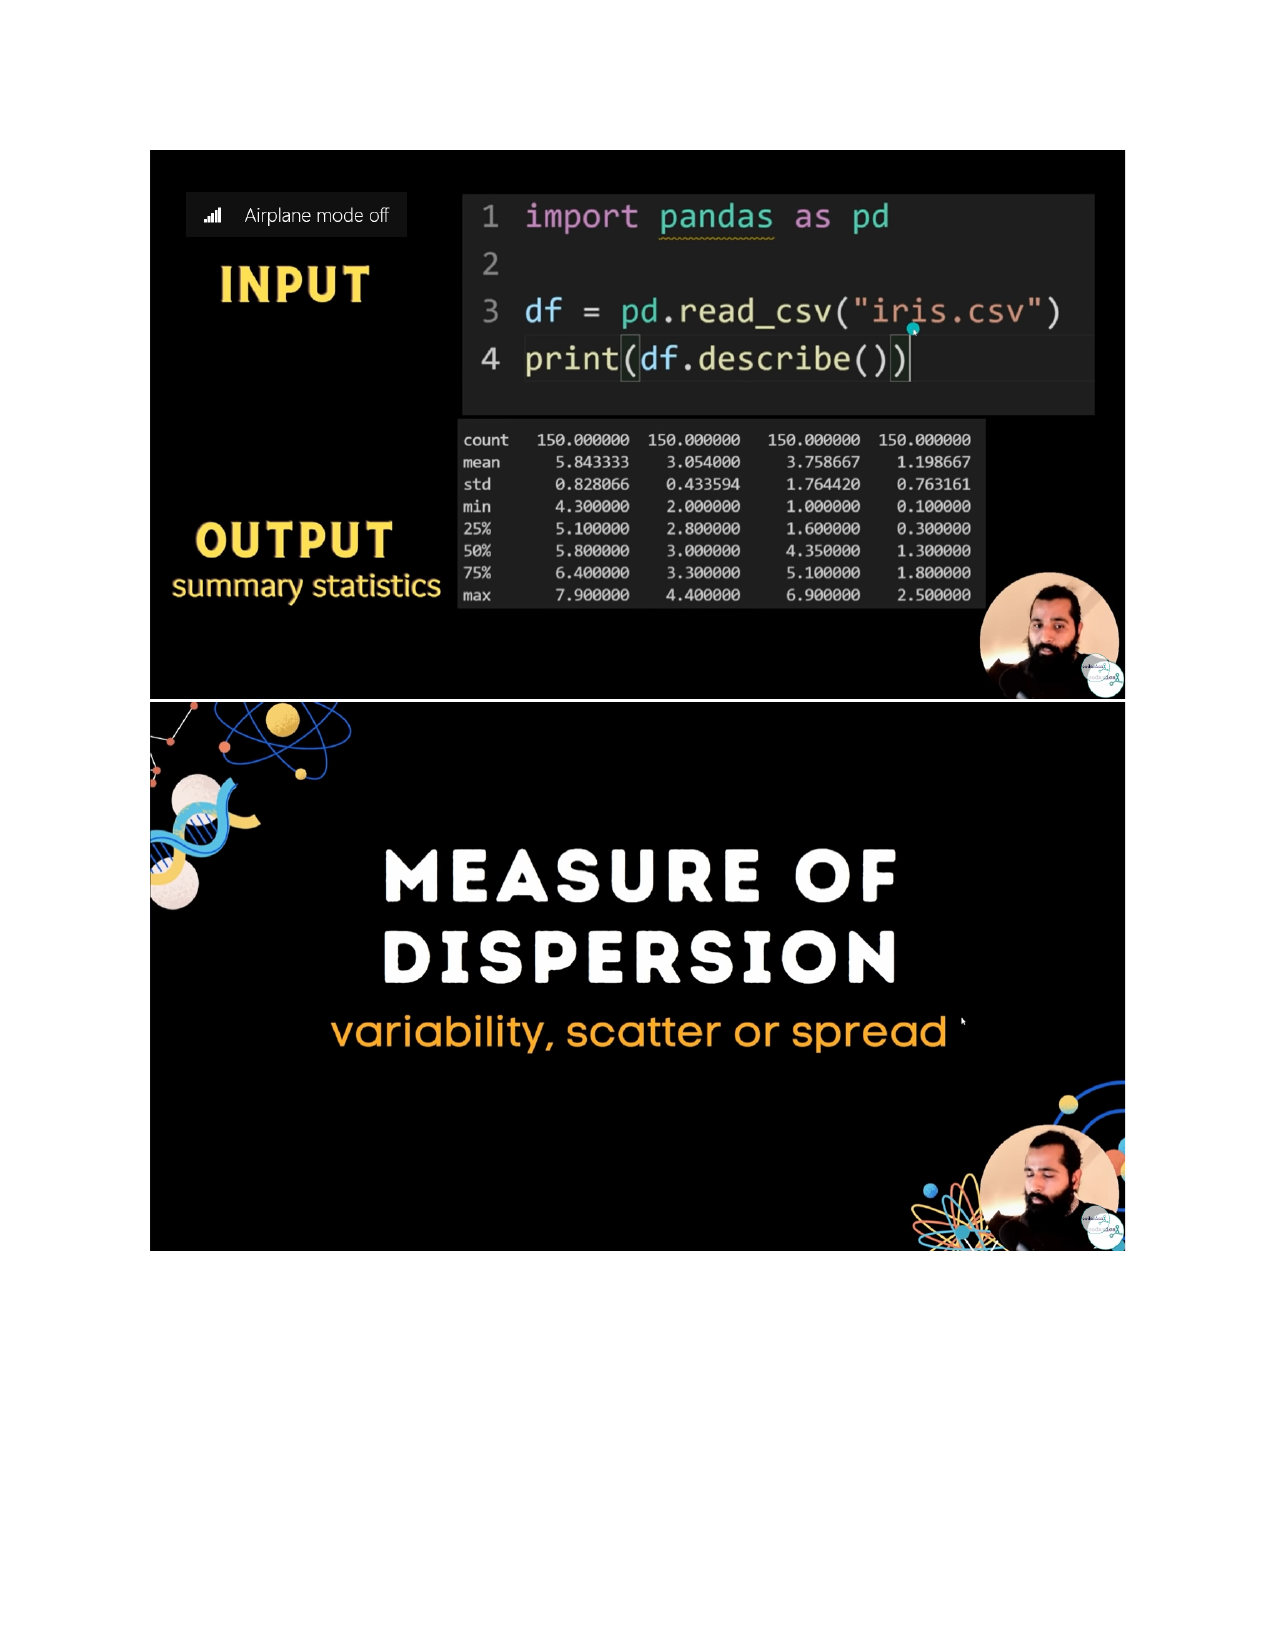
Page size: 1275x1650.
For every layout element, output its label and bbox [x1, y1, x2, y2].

picture [150, 150, 1125, 699]
picture [150, 702, 1125, 1251]
